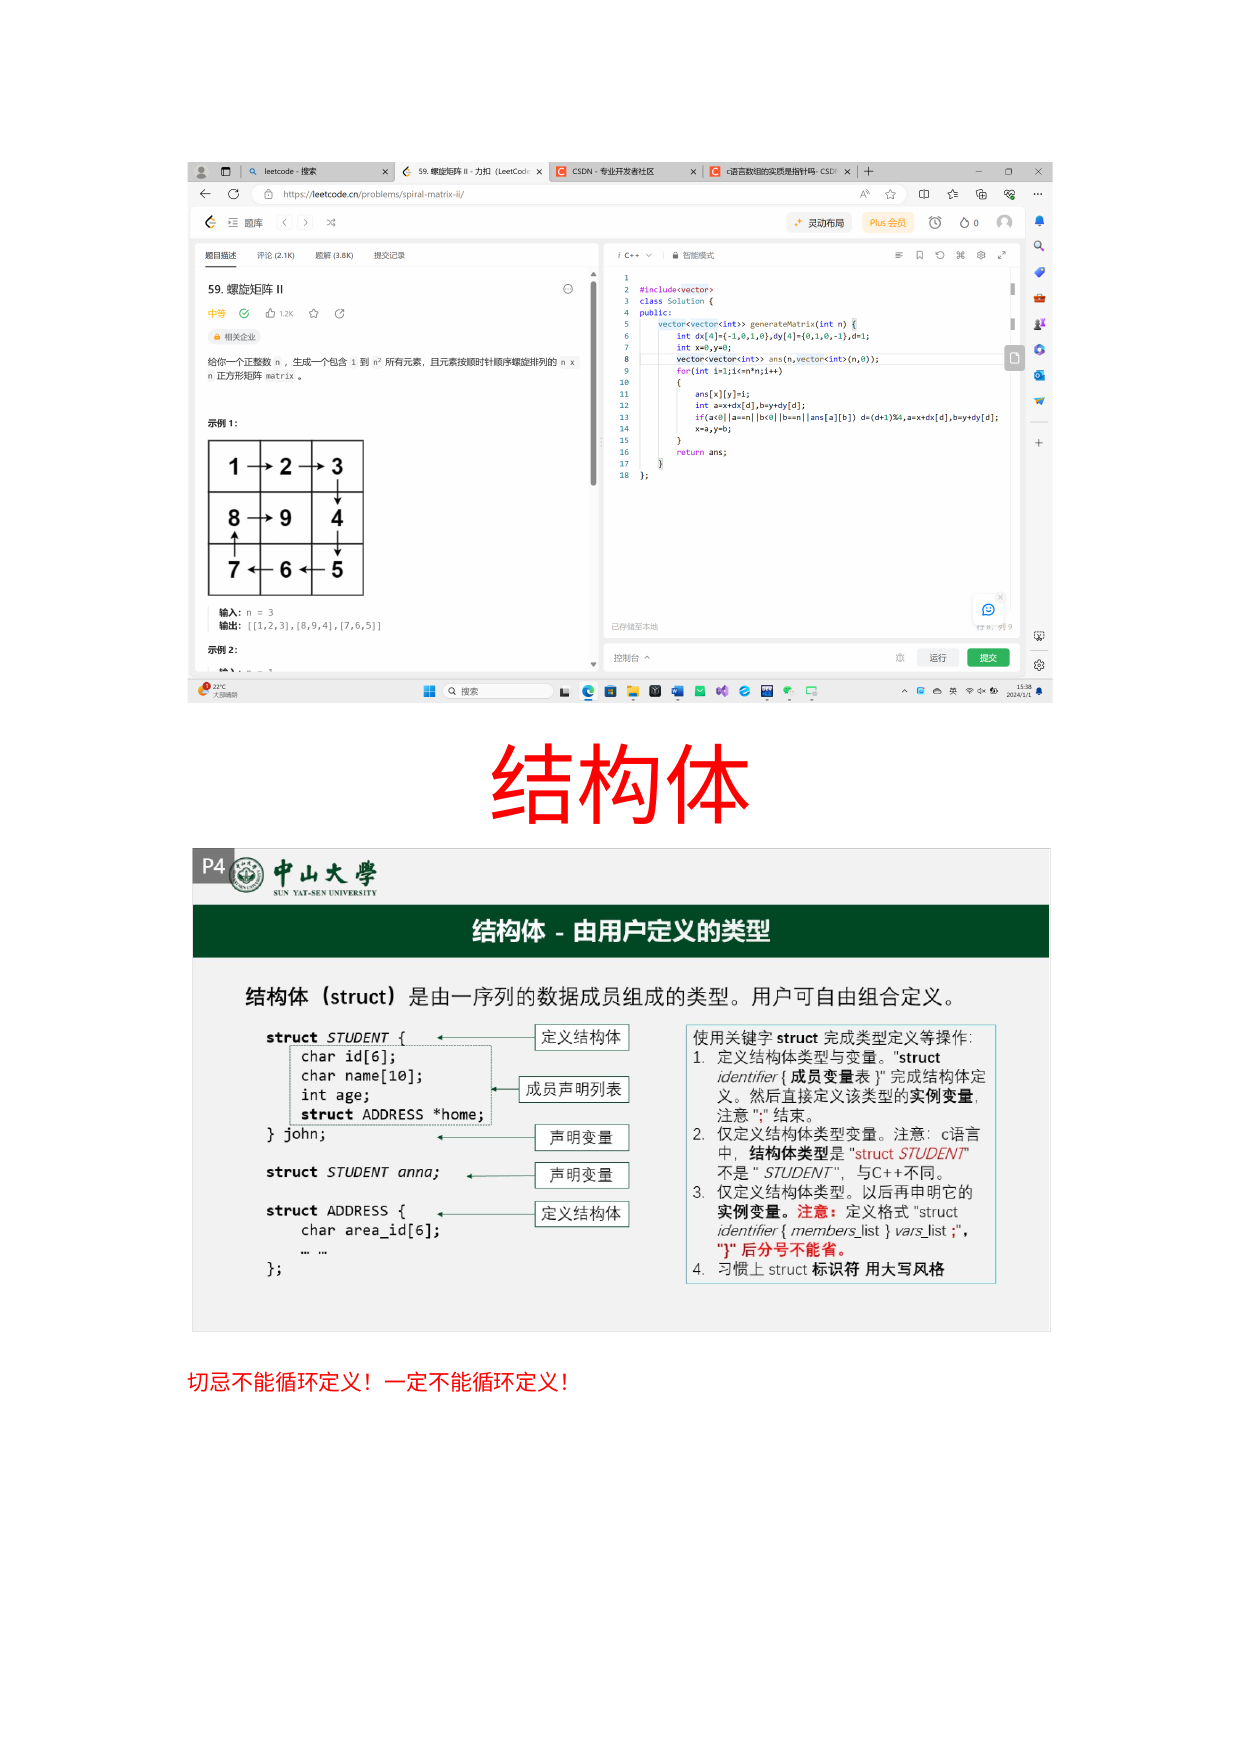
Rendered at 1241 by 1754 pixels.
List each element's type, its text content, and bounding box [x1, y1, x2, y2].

picture [187, 844, 1053, 1334]
text 结构体 [187, 714, 1053, 844]
picture [187, 162, 1053, 703]
text 切忌不能循环定义！一定不能循环定义！ [187, 1364, 1053, 1397]
